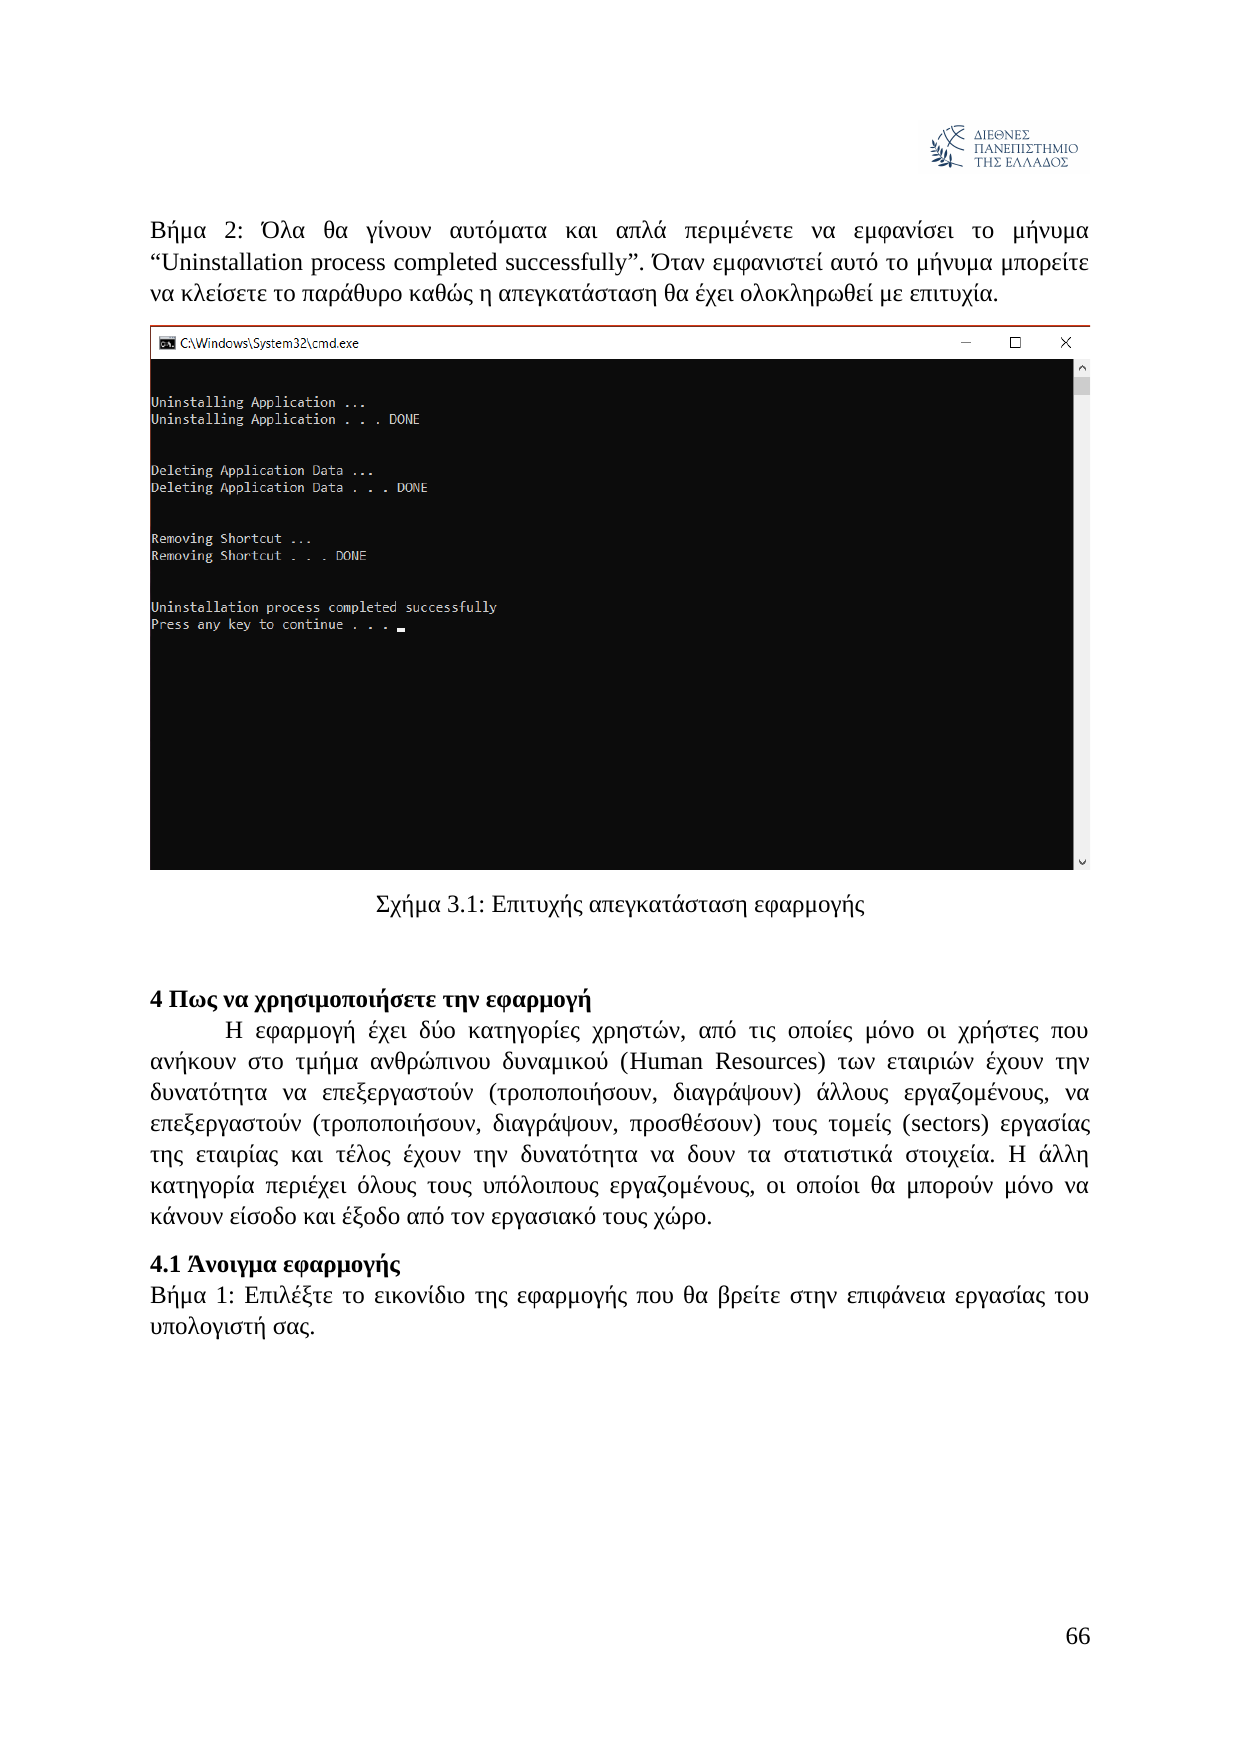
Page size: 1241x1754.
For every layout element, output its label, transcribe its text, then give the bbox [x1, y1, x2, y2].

text Η εφαρμογή έχει δύο κατηγορίες χρηστών, από τις οποίες μόνο οι χρήστες που ανήκουν στο τμήμα ανθρώπινου δυναμικού (Human Resources) των εταιριών έχουν την δυνατότητα να επεξεργαστούν (τροποποιήσουν, διαγράψουν) άλλους εργαζομένους, να επεξεργαστούν (τροποποιήσουν, διαγράψουν, προσθέσουν) τους τομείς (sectors) εργασίας της εταιρίας και τέλος έχουν την δυνατότητα να δουν τα στατιστικά στοιχεία. Η άλλη κατηγορία περιέχει όλους τους υπόλοιπους εργαζομένους, οι οποίοι θα μπορούν μόνο να κάνουν είσοδο και έξοδο από τον εργασιακό τους χώρο. [150, 1015, 1090, 1230]
subtitle 4.1 Άνοιγμα εφαρμογής [150, 1249, 1090, 1278]
text Σχήμα 3.1: Επιτυχής απεγκατάσταση εφαρμογής [150, 889, 1090, 917]
picture [917, 120, 1091, 174]
text Βήμα 1: Επιλέξτε το εικονίδιο της εφαρμογής που θα βρείτε στην επιφάνεια εργασίας του υπολογιστή σας. [150, 1280, 1090, 1340]
picture [150, 325, 1091, 870]
subtitle 4 Πως να χρησιμοποιήσετε την εφαρμογή [150, 984, 1090, 1013]
text Βήμα 2: Όλα θα γίνουν αυτόματα και απλά περιμένετε να εμφανίσει το μήνυμα “Uninstallation process completed successfully”. Όταν εμφανιστεί αυτό το μήνυμα μπορείτε να κλείσετε το παράθυρο καθώς η απεγκατάσταση θα έχει ολοκληρωθεί με επιτυχία. [150, 216, 1090, 306]
